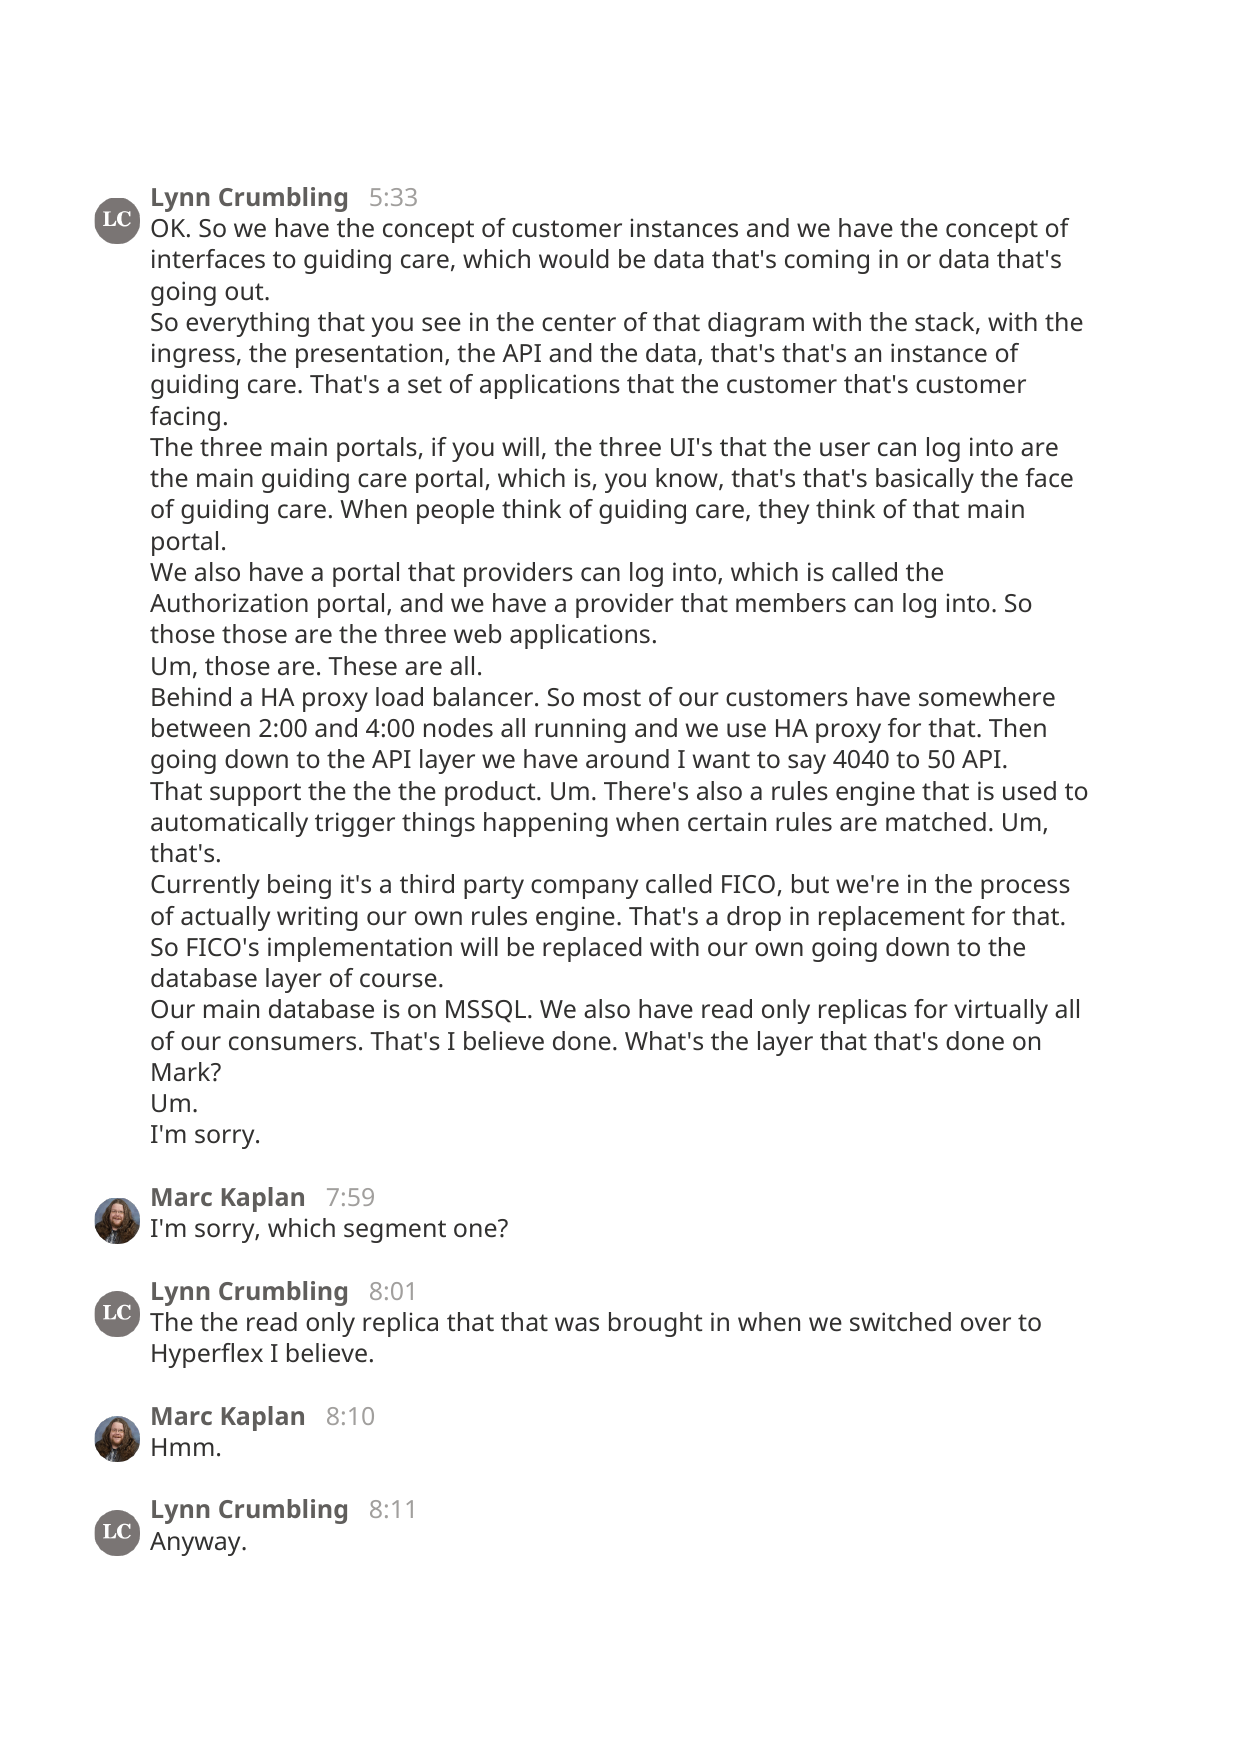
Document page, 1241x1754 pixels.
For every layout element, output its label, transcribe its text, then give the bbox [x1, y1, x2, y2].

text Lynn Crumbling 5:33 OK. So we have the concept of customer instances and we have the concept of interfaces to guiding care, which would be data that's coming in or data that's going out. So everything that you see in the center of that diagram with the stack, with the ingress, the presentation, the API and the data, that's that's an instance of guiding care. That's a set of applications that the customer that's customer facing. The three main portals, if you will, the three UI's that the user can log into are the main guiding care portal, which is, you know, that's that's basically the face of guiding care. When people think of guiding care, they think of that main portal. We also have a portal that providers can log into, which is called the Authorization portal, and we have a provider that members can log into. So those those are the three web applications. Um, those are. These are all. Behind a HA proxy load balancer. So most of our customers have somewhere between 2:00 and 4:00 nodes all running and we use HA proxy for that. Then going down to the API layer we have around I want to say 4040 to 50 API. That support the the the product. Um. There's also a rules engine that is used to automatically trigger things happening when certain rules are matched. Um, that's. Currently being it's a third party company called FICO, but we're in the process of actually writing our own rules engine. That's a drop in replacement for that. So FICO's implementation will be replaced with our own going down to the database layer of course. Our main database is on MSSQL. We also have read only replicas for virtually all of our consumers. That's I believe done. What's the layer that that's done on Mark? Um. I'm sorry. [150, 150, 1090, 1150]
text Marc Kaplan 8:10 Hmm. [150, 1369, 1090, 1462]
picture [94, 1291, 140, 1337]
picture [94, 198, 140, 244]
picture [94, 1510, 140, 1556]
text Lynn Crumbling 8:11 Anyway. [150, 1462, 1090, 1556]
picture [94, 1198, 140, 1244]
text Lynn Crumbling 8:01 The the read only replica that that was brought in when we switched over to Hyperflex I believe. [150, 1244, 1090, 1369]
picture [94, 1416, 140, 1462]
text Marc Kaplan 7:59 I'm sorry, which segment one? [150, 1150, 1090, 1244]
